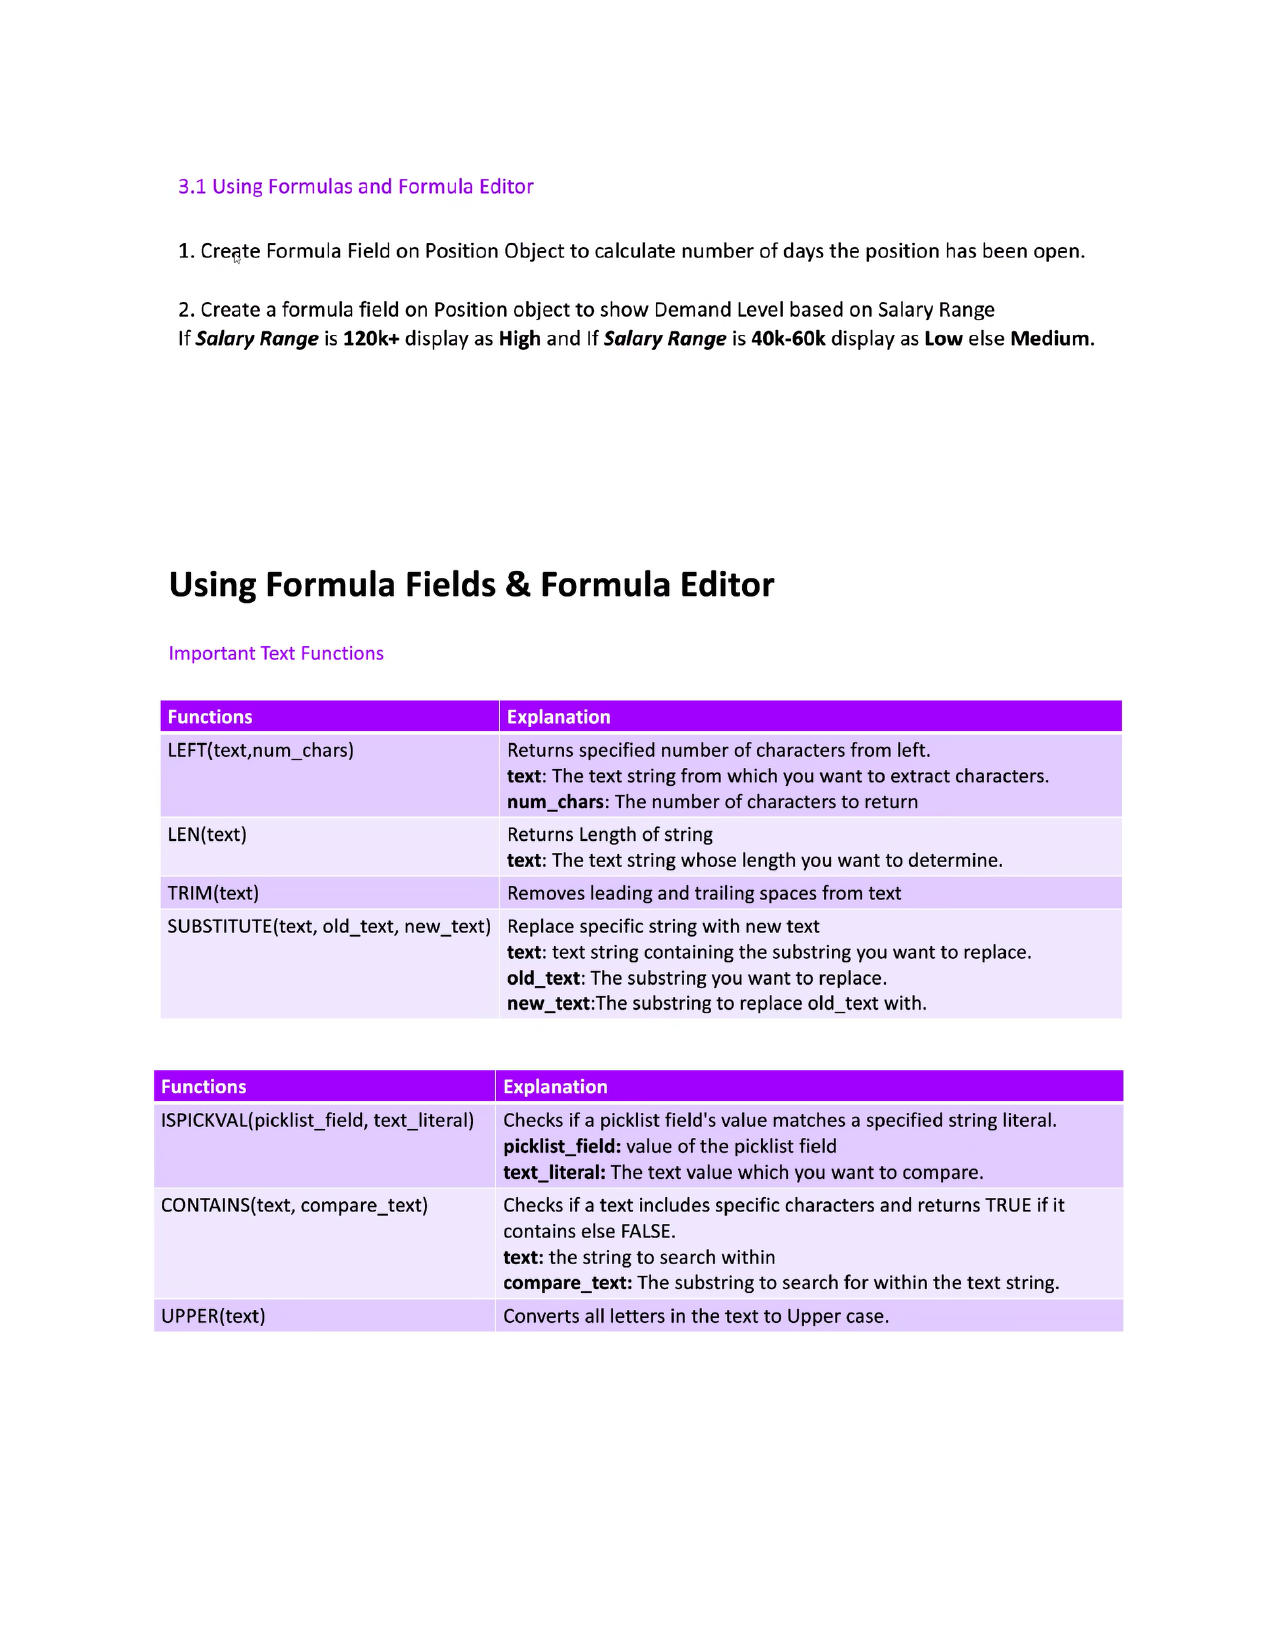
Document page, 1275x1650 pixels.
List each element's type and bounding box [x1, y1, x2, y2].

picture [150, 150, 1125, 436]
picture [150, 1053, 1125, 1349]
picture [150, 552, 1125, 1033]
